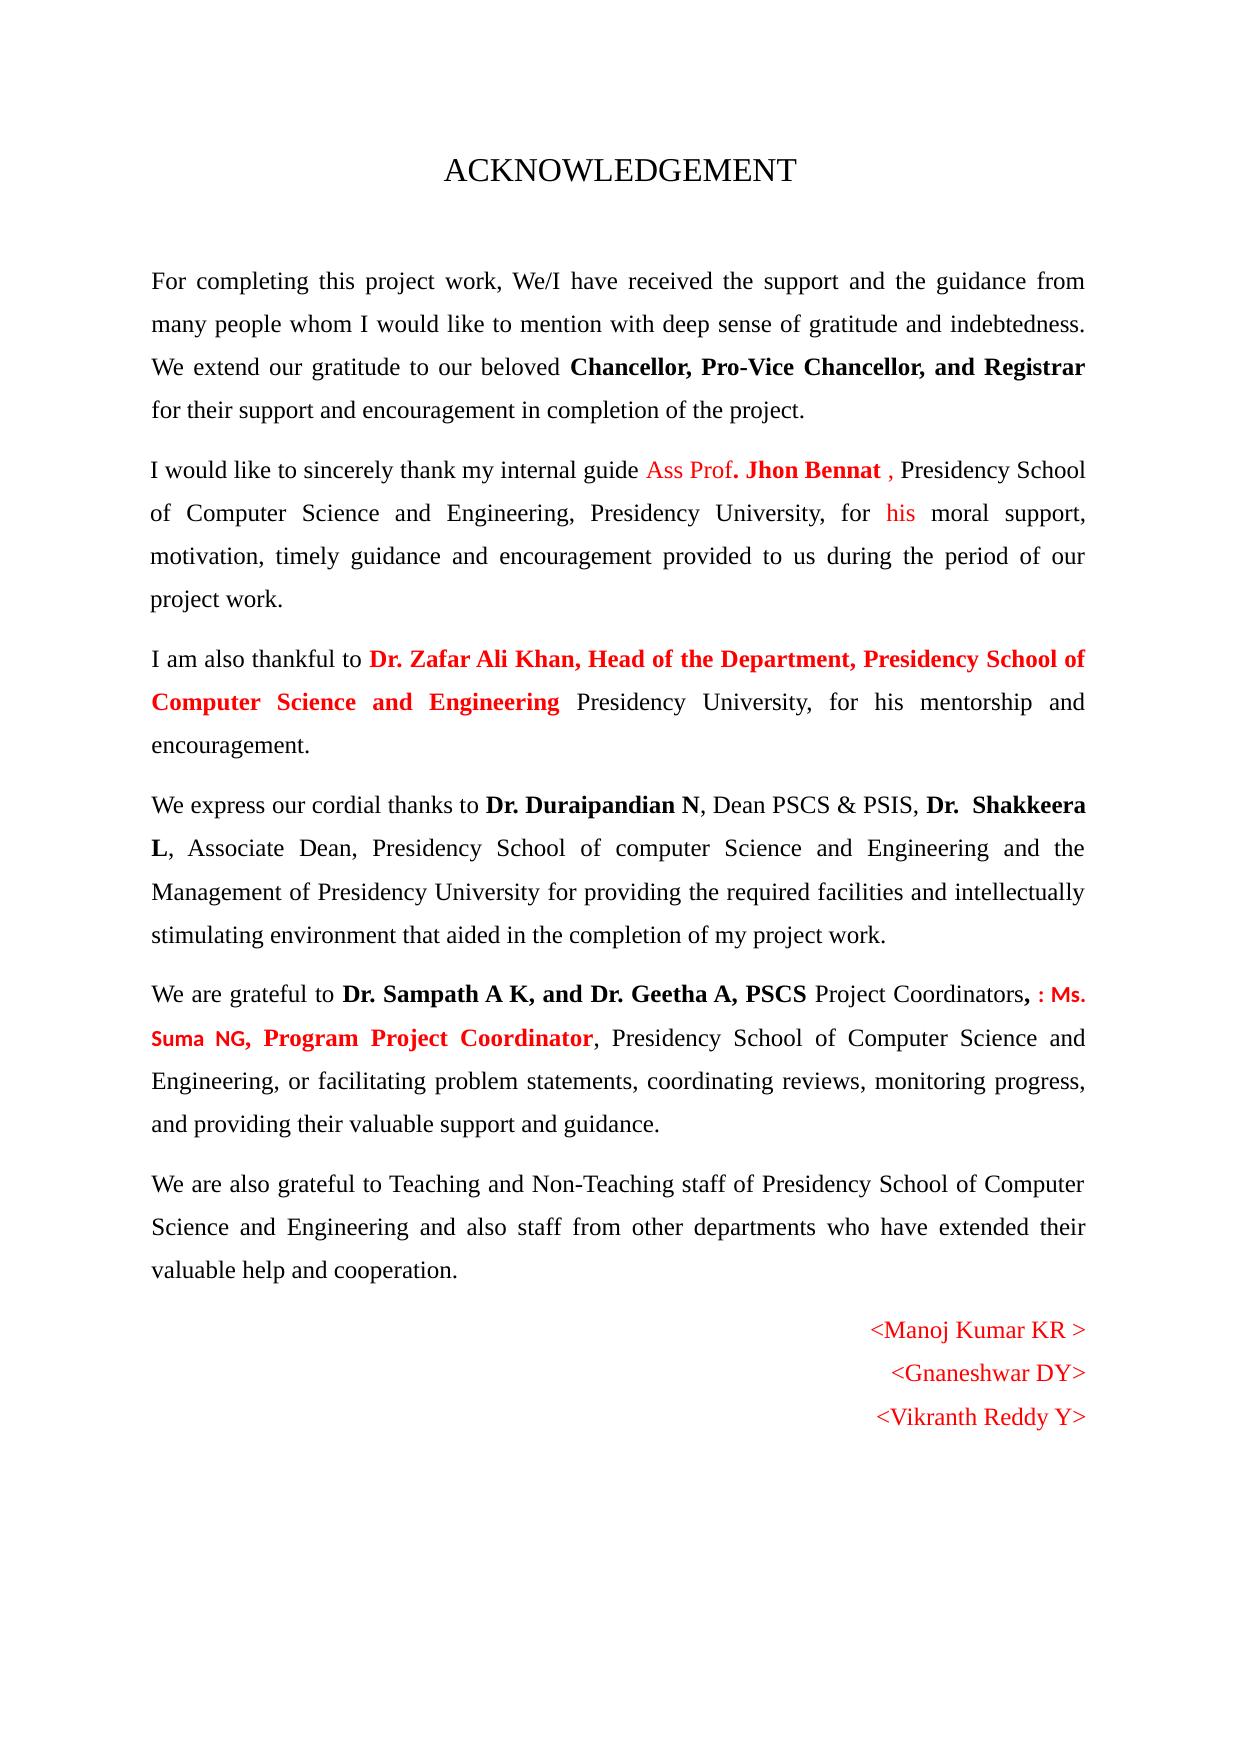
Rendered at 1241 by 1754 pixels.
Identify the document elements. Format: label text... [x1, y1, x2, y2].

text We are also grateful to Teaching and Non-Teaching staff of Presidency School of Computer Science and Engineering and also staff from other departments who have extended their valuable help and cooperation. [151, 1169, 1086, 1284]
text <Vikranth Reddy Y> [151, 1402, 1086, 1430]
text ACKNOWLEDGEMENT [150, 150, 1090, 188]
text I would like to sincerely thank my internal guide Ass Prof. Jhon Bennat , Presidency School of Computer Science and Engineering, Presidency University, for his moral support, motivation, timely guidance and encouragement provided to us during the period of our project work. [150, 455, 1086, 613]
text We are grateful to Dr. Sampath A K, and Dr. Geetha A, PSCS Project Coordinators, : Ms. Suma NG, Program Project Coordinator, Presidency School of Computer Science and Engineering, or facilitating problem statements, coordinating reviews, monitoring progress, and providing their valuable support and guidance. [151, 979, 1086, 1138]
text For completing this project work, We/I have received the support and the guidance from many people whom I would like to mention with deep sense of gratitude and indebtedness. We extend our gratitude to our beloved Chancellor, Pro-Vice Chancellor, and Registrar for their support and encouragement in completion of the project. [151, 266, 1086, 424]
text I am also thankful to Dr. Zafar Ali Khan, Head of the Department, Presidency School of Computer Science and Engineering Presidency University, for his mentorship and encouragement. [151, 644, 1086, 759]
text We express our cordial thanks to Dr. Duraipandian N, Dean PSCS & PSIS, Dr. Shakkeera L, Associate Dean, Presidency School of computer Science and Engineering and the Management of Presidency University for providing the required facilities and intellectually stimulating environment that aided in the completion of my project work. [151, 790, 1086, 948]
text <Manoj Kumar KR > [151, 1315, 1086, 1344]
text <Gnaneshwar DY> [151, 1358, 1086, 1387]
